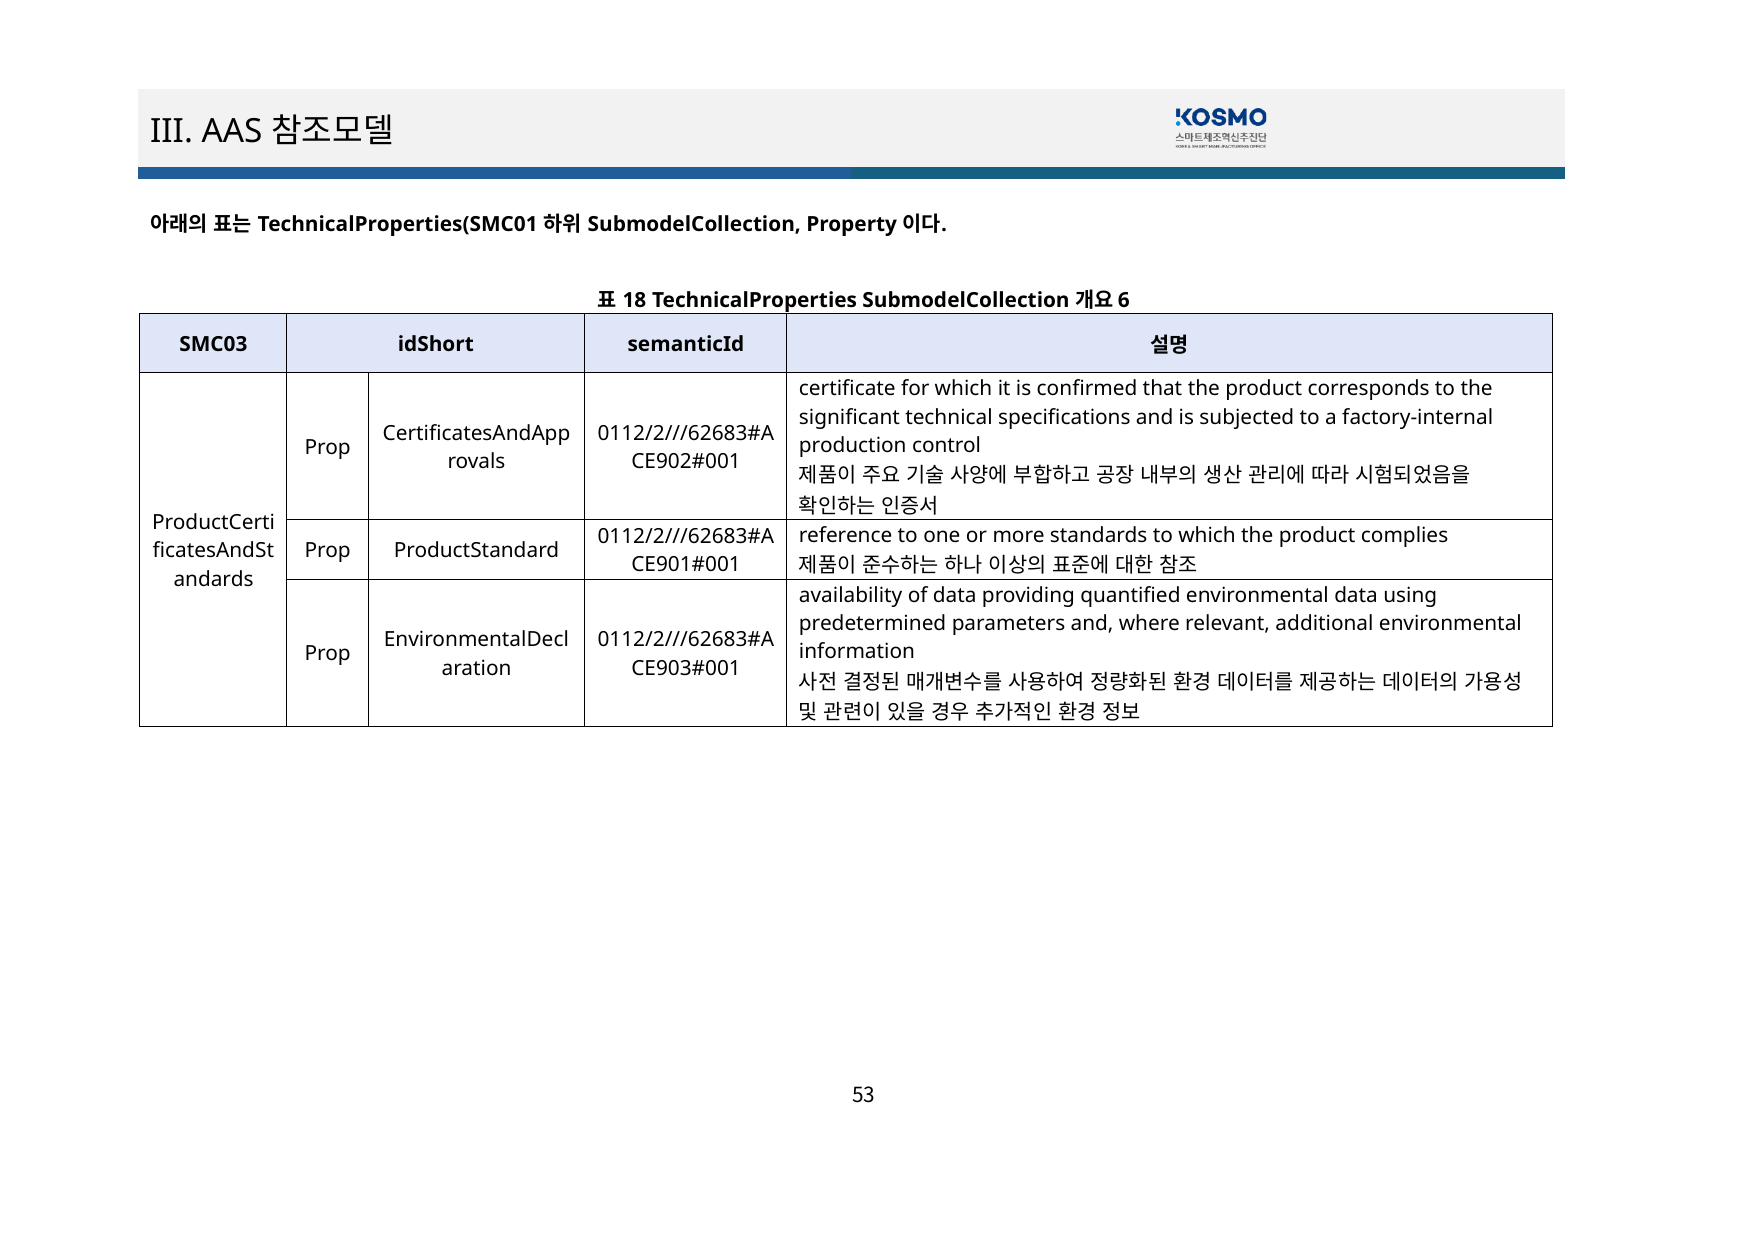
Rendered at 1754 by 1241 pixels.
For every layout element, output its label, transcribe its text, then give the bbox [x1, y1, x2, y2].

table_cell reference to one or more standards to which the product complies 제품이 준수하는 하나 이상의 표준에 대한 참조 [787, 520, 1552, 579]
table_cell Prop [287, 580, 368, 726]
text 아래의 표는 TechnicalProperties(SMC01 하위 SubmodelCollection, Property 이다. [150, 207, 1577, 238]
table_header 설명 [787, 314, 1552, 372]
table_cell EnvironmentalDeclaration [369, 580, 584, 726]
table_header idShort [287, 314, 584, 372]
table_cell availability of data providing quantified environmental data using predetermined parameters and, where relevant, additional environmental information 사전 결정된 매개변수를 사용하여 정량화된 환경 데이터를 제공하는 데이터의 가용성 및 관련이 있을 경우 추가적인 환경 정보 [787, 580, 1552, 726]
table_cell 0112/2///62683#ACE902#001 [585, 373, 786, 519]
table_cell CertificatesAndApprovals [369, 373, 584, 519]
table_cell ProductCertificatesAndStandards [140, 373, 286, 726]
table_header semanticId [585, 314, 786, 372]
table_cell certificate for which it is confirmed that the product corresponds to the significant technical specifications and is subjected to a factory-internal production control 제품이 주요 기술 사양에 부합하고 공장 내부의 생산 관리에 따라 시험되었음을 확인하는 인증서 [787, 373, 1552, 519]
table_cell Prop [287, 520, 368, 579]
table_cell 0112/2///62683#ACE903#001 [585, 580, 786, 726]
table_cell 0112/2///62683#ACE901#001 [585, 520, 786, 579]
table_cell ProductStandard [369, 520, 584, 579]
picture [1175, 108, 1267, 148]
table_header SMC03 [140, 314, 286, 372]
table_cell Prop [287, 373, 368, 519]
